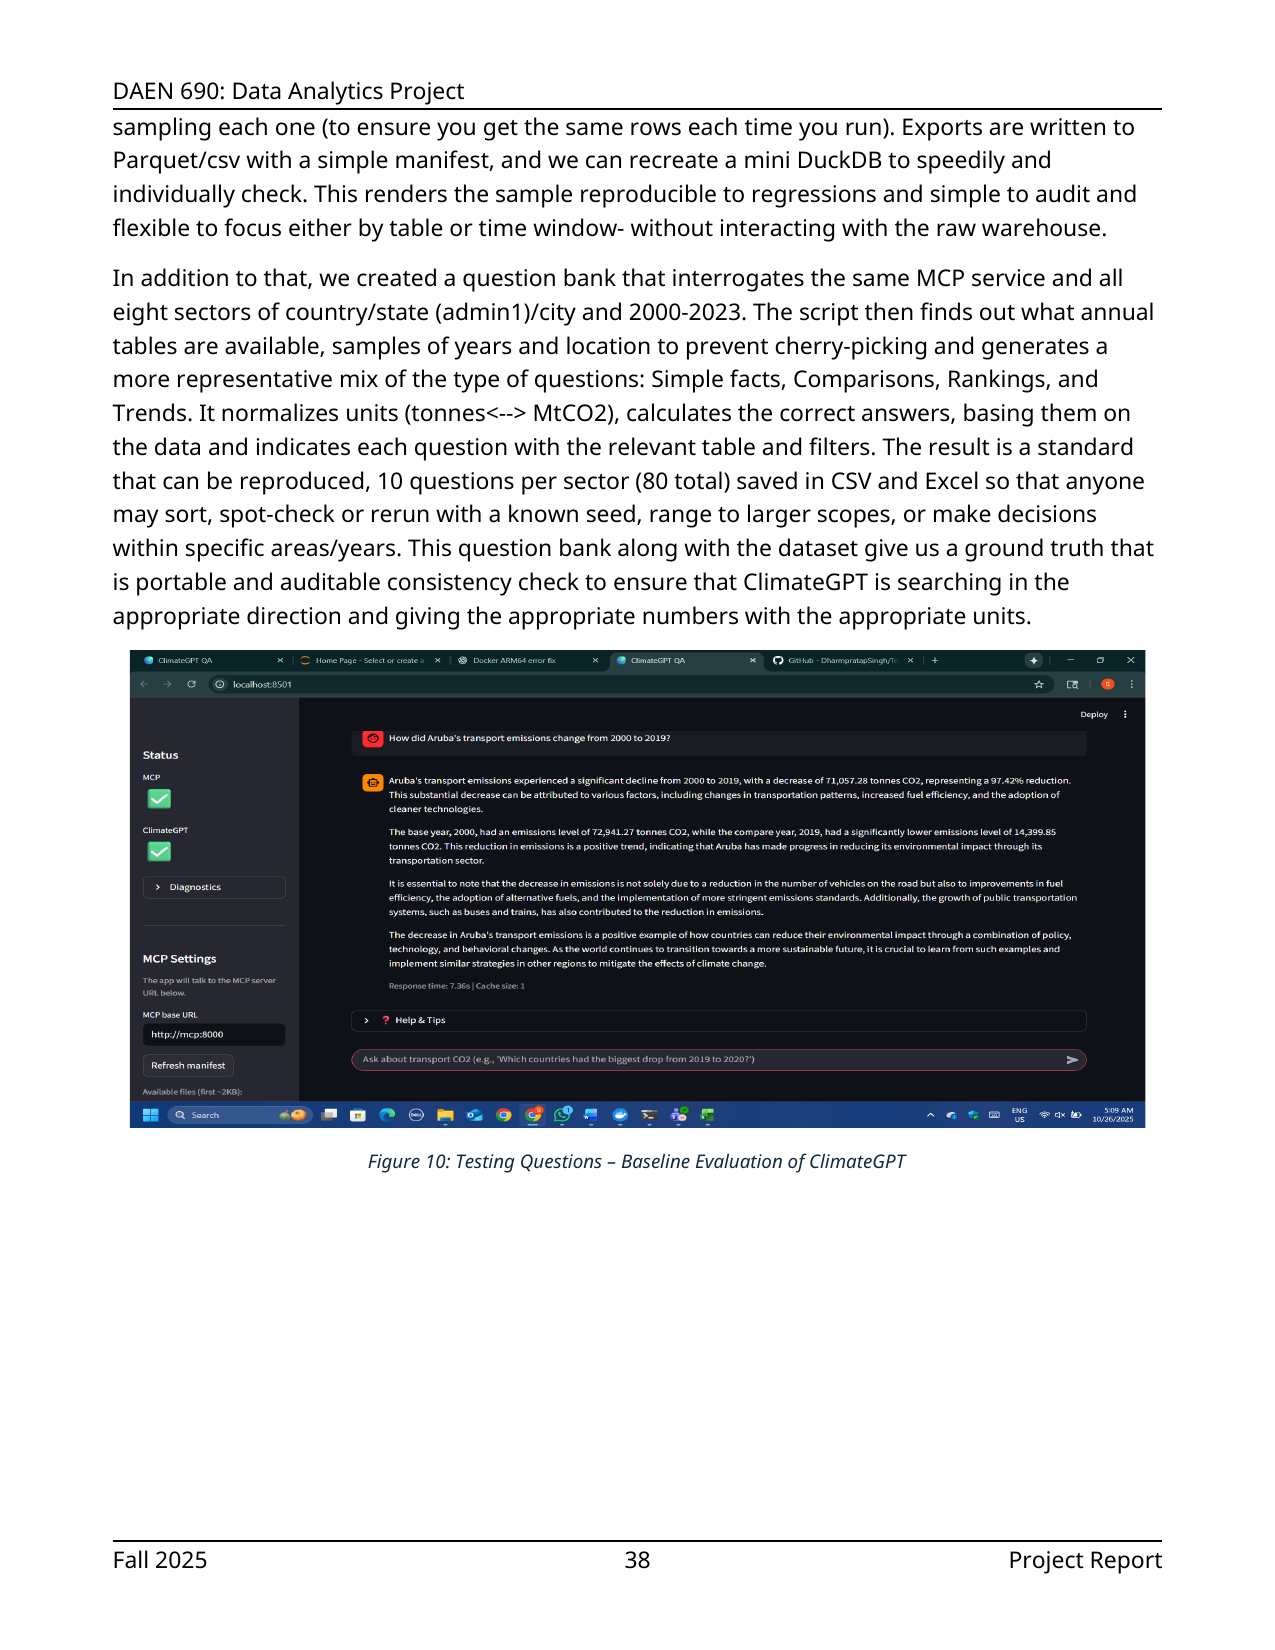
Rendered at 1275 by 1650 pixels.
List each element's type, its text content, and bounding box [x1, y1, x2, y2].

text In addition to that, we created a question bank that interrogates the same MCP service and all eight sectors of country/state (admin1)/city and 2000-2023. The script then finds out what annual tables are available, samples of years and location to prevent cherry-picking and generates a more representative mix of the type of questions: Simple facts, Comparisons, Rankings, and Trends. It normalizes units (tonnes<--> MtCO2), calculates the correct answers, basing them on the data and indicates each question with the relevant table and filters. The result is a standard that can be reproduced, 10 questions per sector (80 total) saved in CSV and Excel so that anyone may sort, spot-check or rerun with a known seed, range to larger scopes, or make decisions within specific areas/years. This question bank along with the dataset give us a ground truth that is portable and auditable consistency check to ensure that ClimateGPT is searching in the appropriate direction and giving the appropriate numbers with the appropriate units. [112, 262, 1162, 631]
picture [129, 650, 1146, 1128]
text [112, 110, 1162, 243]
